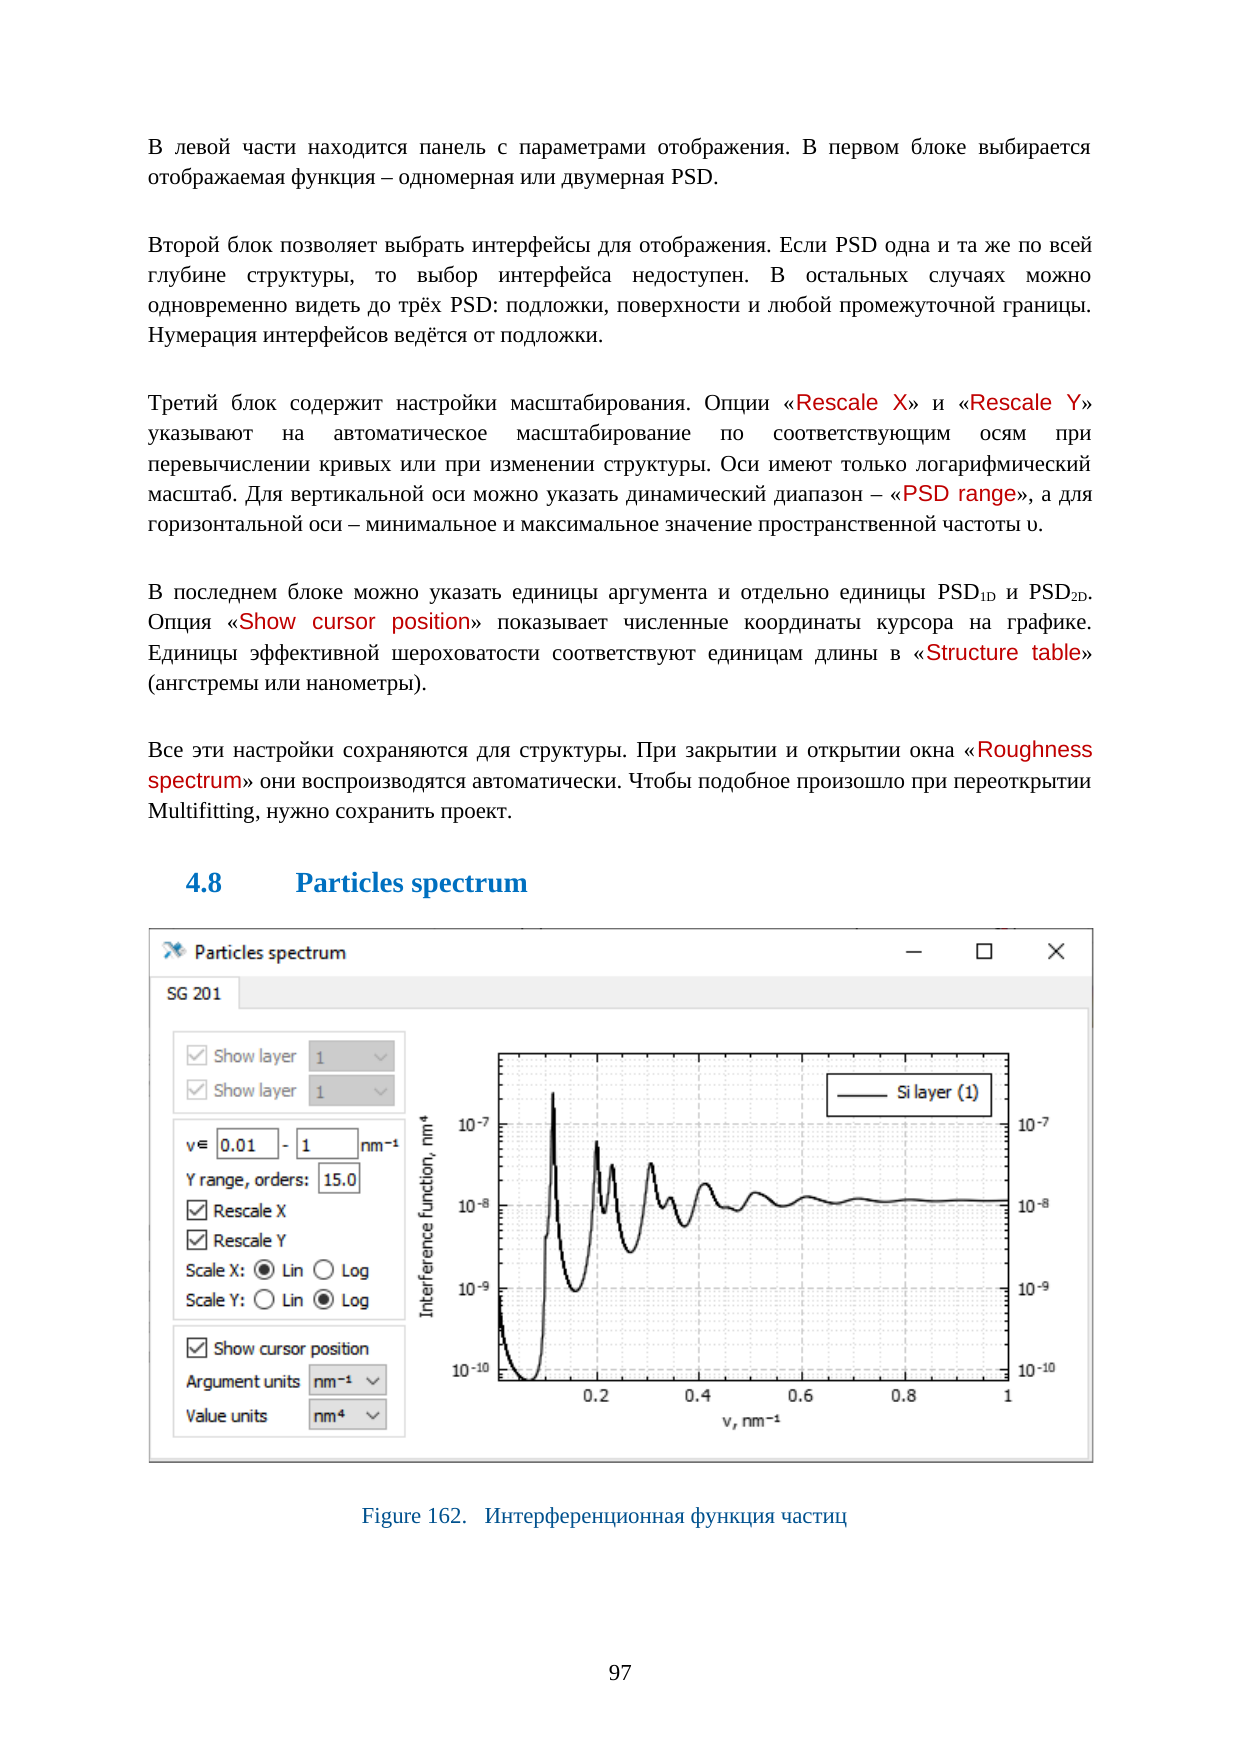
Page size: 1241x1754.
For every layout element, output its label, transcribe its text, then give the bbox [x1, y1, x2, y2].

picture [148, 928, 1094, 1463]
list Интерференционная функция частиц [178, 1463, 1093, 1529]
text В последнем блоке можно указать единицы аргумента и отдельно единицы PSD1D и PSD2D. Опция «Show cursor position» показывает численные координаты курсора на графике. Единицы эффективной шероховатости соответствуют единицам длины в «Structure table» (ангстремы или нанометры). [148, 578, 1093, 695]
text В левой части находится панель с параметрами отображения. В первом блоке выбирается отображаемая функция – одномерная или двумерная PSD. [148, 133, 1093, 189]
text Второй блок позволяет выбрать интерфейсы для отображения. Если PSD одна и та же по всей глубине структуры, то выбор интерфейса недоступен. В остальных случаях можно одновременно видеть до трёх PSD: подложки, поверхности и любой промежуточной границы. Нумерация интерфейсов ведётся от подложки. [148, 231, 1093, 348]
subtitle Particles spectrum [155, 865, 1093, 898]
text Все эти настройки сохраняются для структуры. При закрытии и открытии окна «Roughness spectrum» они воспроизводятся автоматически. Чтобы подобное произошло при переоткрытии Multifitting, нужно сохранить проект. [148, 736, 1093, 823]
text Третий блок содержит настройки масштабирования. Опции «Rescale X» и «Rescale Y» указывают на автоматическое масштабирование по соответствующим осям при перевычислении кривых или при изменении структуры. Оси имеют только логарифмический масштаб. Для вертикальной оси можно указать динамический диапазон – «PSD range», а для горизонтальной оси – минимальное и максимальное значение пространственной частоты υ. [148, 389, 1093, 537]
